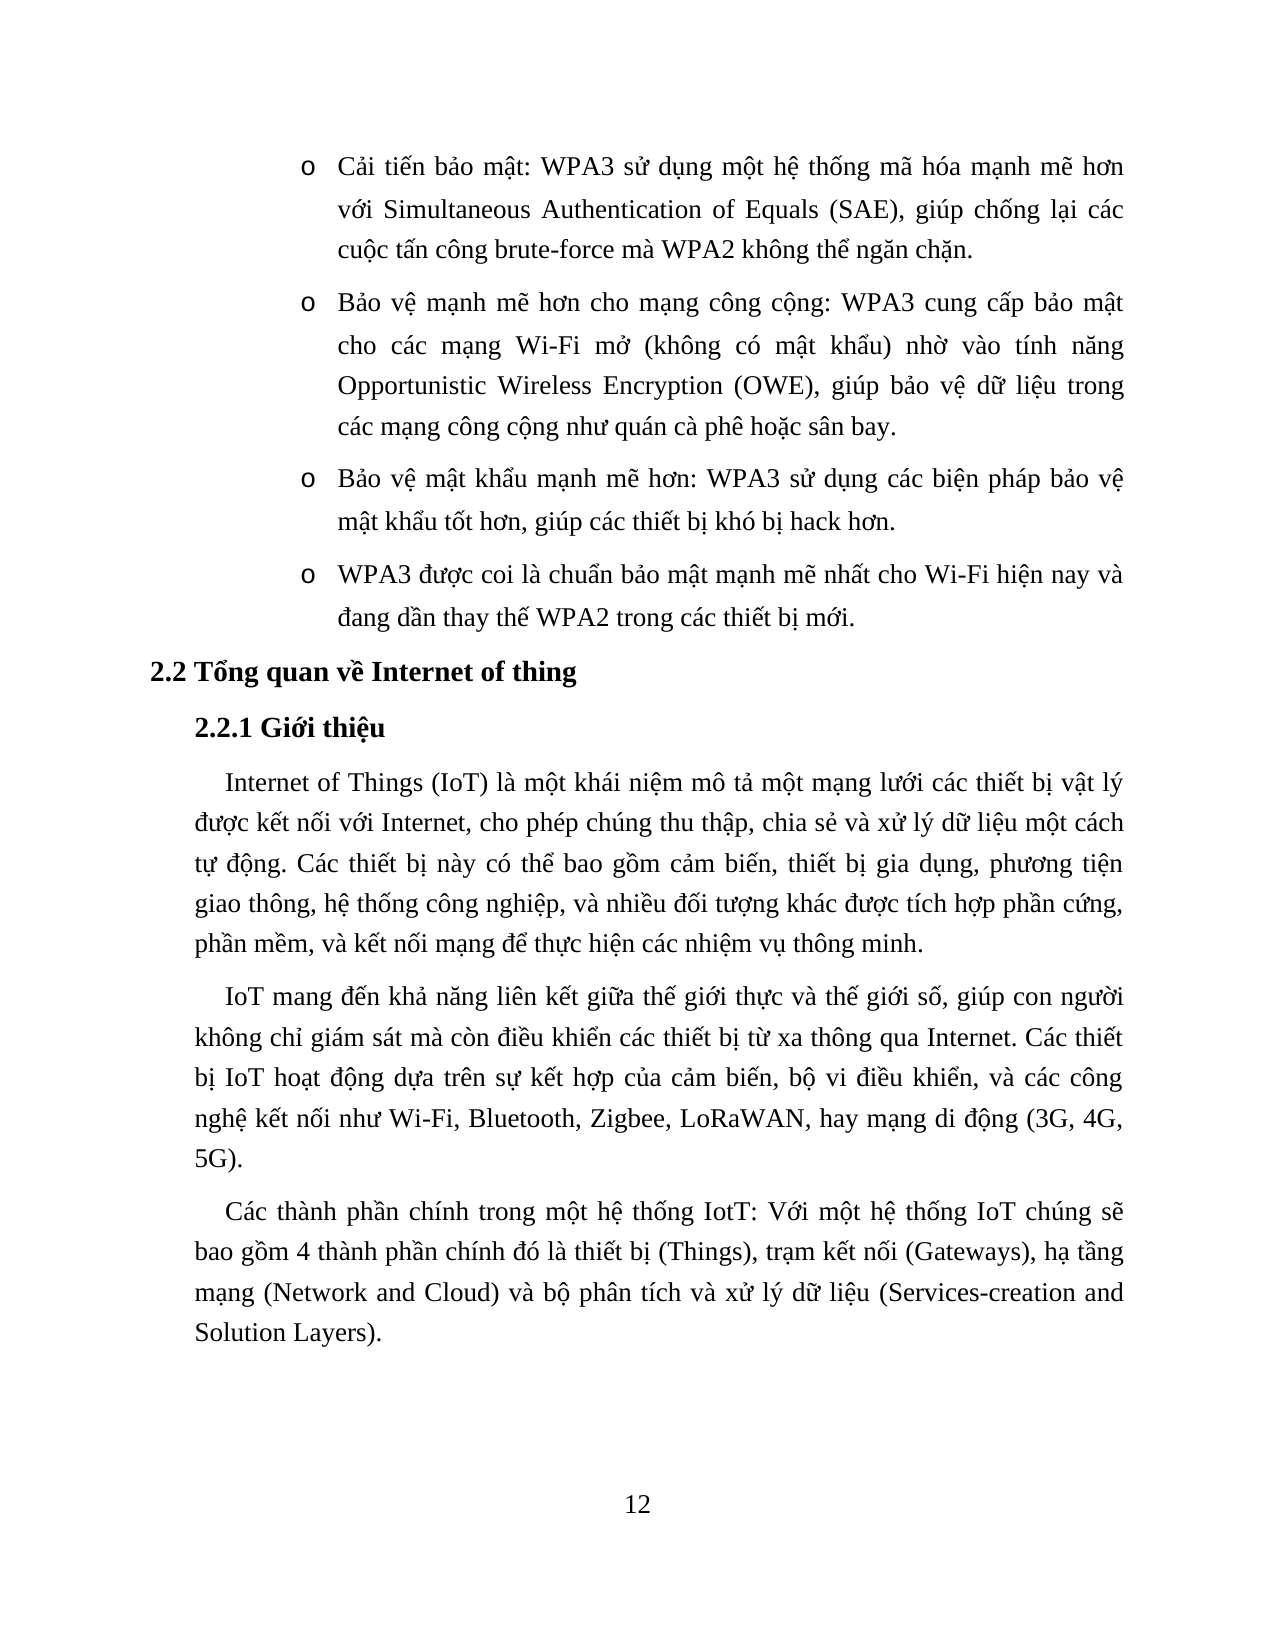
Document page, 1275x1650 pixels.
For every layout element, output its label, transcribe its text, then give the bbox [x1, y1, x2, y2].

subtitle Các thành phần chính trong một hệ thống IotT: Với một hệ thống IoT chúng sẽ bao gồm 4 thành phần chính đó là thiết bị (Things), trạm kết nối (Gateways), hạ tầng mạng (Network and Cloud) và bộ phân tích và xử lý dữ liệu (Services-creation and Solution Layers). [194, 1195, 1125, 1347]
subtitle Internet of Things (IoT) là một khái niệm mô tả một mạng lưới các thiết bị vật lý được kết nối với Internet, cho phép chúng thu thập, chia sẻ và xử lý dữ liệu một cách tự động. Các thiết bị này có thể bao gồm cảm biến, thiết bị gia dụng, phương tiện giao thông, hệ thống công nghiệp, và nhiều đối tượng khác được tích hợp phần cứng, phần mềm, và kết nối mạng để thực hiện các nhiệm vụ thông minh. [194, 766, 1125, 959]
subtitle Bảo vệ mật khẩu mạnh mẽ hơn: WPA3 sử dụng các biện pháp bảo vệ mật khẩu tốt hơn, giúp các thiết bị khó bị hack hơn. [300, 462, 1125, 536]
subtitle 2.2 Tổng quan về Internet of thing [150, 654, 1125, 687]
subtitle IoT mang đến khả năng liên kết giữa thế giới thực và thế giới số, giúp con người không chỉ giám sát mà còn điều khiển các thiết bị từ xa thông qua Internet. Các thiết bị IoT hoạt động dựa trên sự kết hợp của cảm biến, bộ vi điều khiển, và các công nghệ kết nối như Wi-Fi, Bluetooth, Zigbee, LoRaWAN, hay mạng di động (3G, 4G, 5G). [194, 980, 1125, 1173]
subtitle 2.2.1 Giới thiệu [194, 710, 1125, 743]
subtitle Cải tiến bảo mật: WPA3 sử dụng một hệ thống mã hóa mạnh mẽ hơn với Simultaneous Authentication of Equals (SAE), giúp chống lại các cuộc tấn công brute-force mà WPA2 không thể ngăn chặn. [300, 150, 1125, 264]
subtitle WPA3 được coi là chuẩn bảo mật mạnh mẽ nhất cho Wi-Fi hiện nay và đang dần thay thế WPA2 trong các thiết bị mới. [300, 558, 1125, 632]
subtitle Bảo vệ mạnh mẽ hơn cho mạng công cộng: WPA3 cung cấp bảo mật cho các mạng Wi-Fi mở (không có mật khẩu) nhờ vào tính năng Opportunistic Wireless Encryption (OWE), giúp bảo vệ dữ liệu trong các mạng công cộng như quán cà phê hoặc sân bay. [300, 286, 1125, 441]
